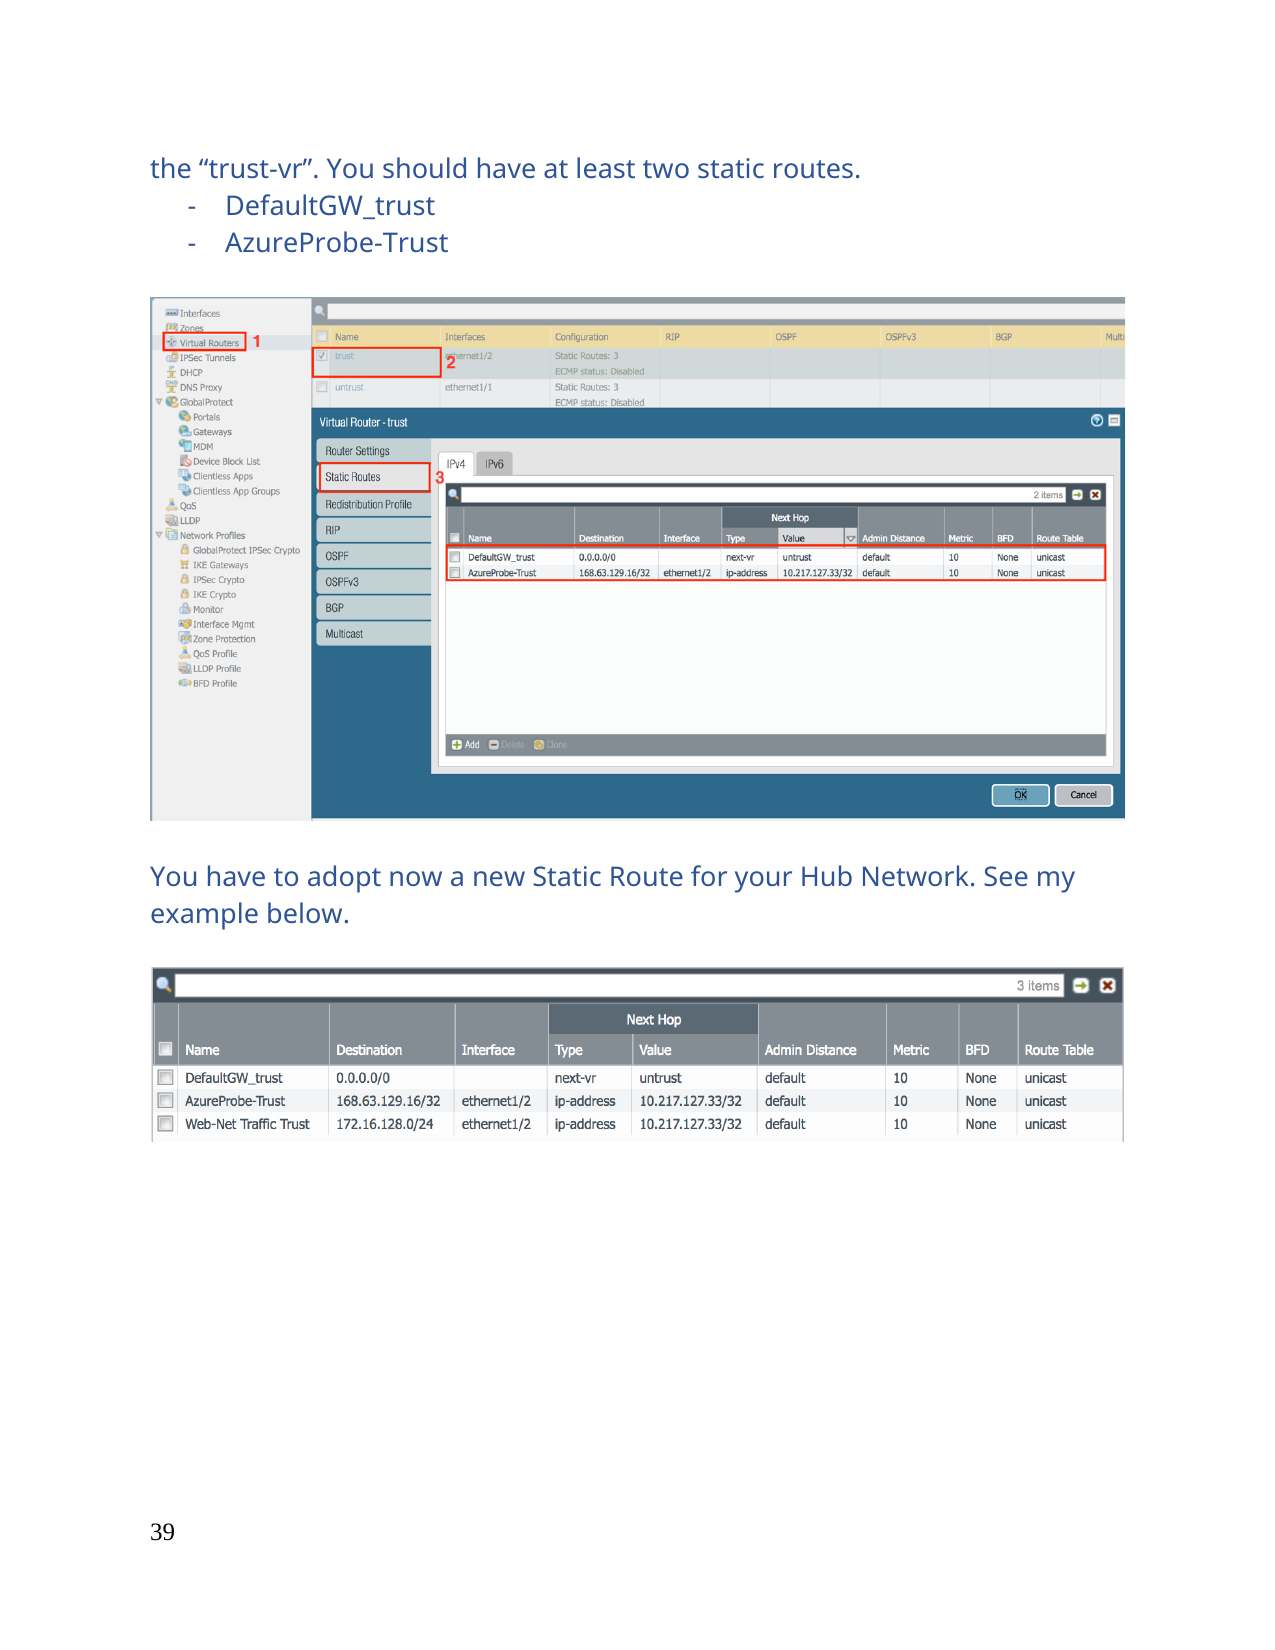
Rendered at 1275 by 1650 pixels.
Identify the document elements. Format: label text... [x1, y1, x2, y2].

list AzureProbe-Trust [187, 224, 1125, 261]
text You have to adopt now a new Static Route for your Hub Network. See my example below. [150, 857, 1125, 931]
list DefaultGW_trust [187, 187, 1125, 224]
picture [150, 967, 1125, 1142]
picture [150, 297, 1125, 821]
text the “trust-vr”. You should have at least two static routes. [150, 150, 1125, 187]
